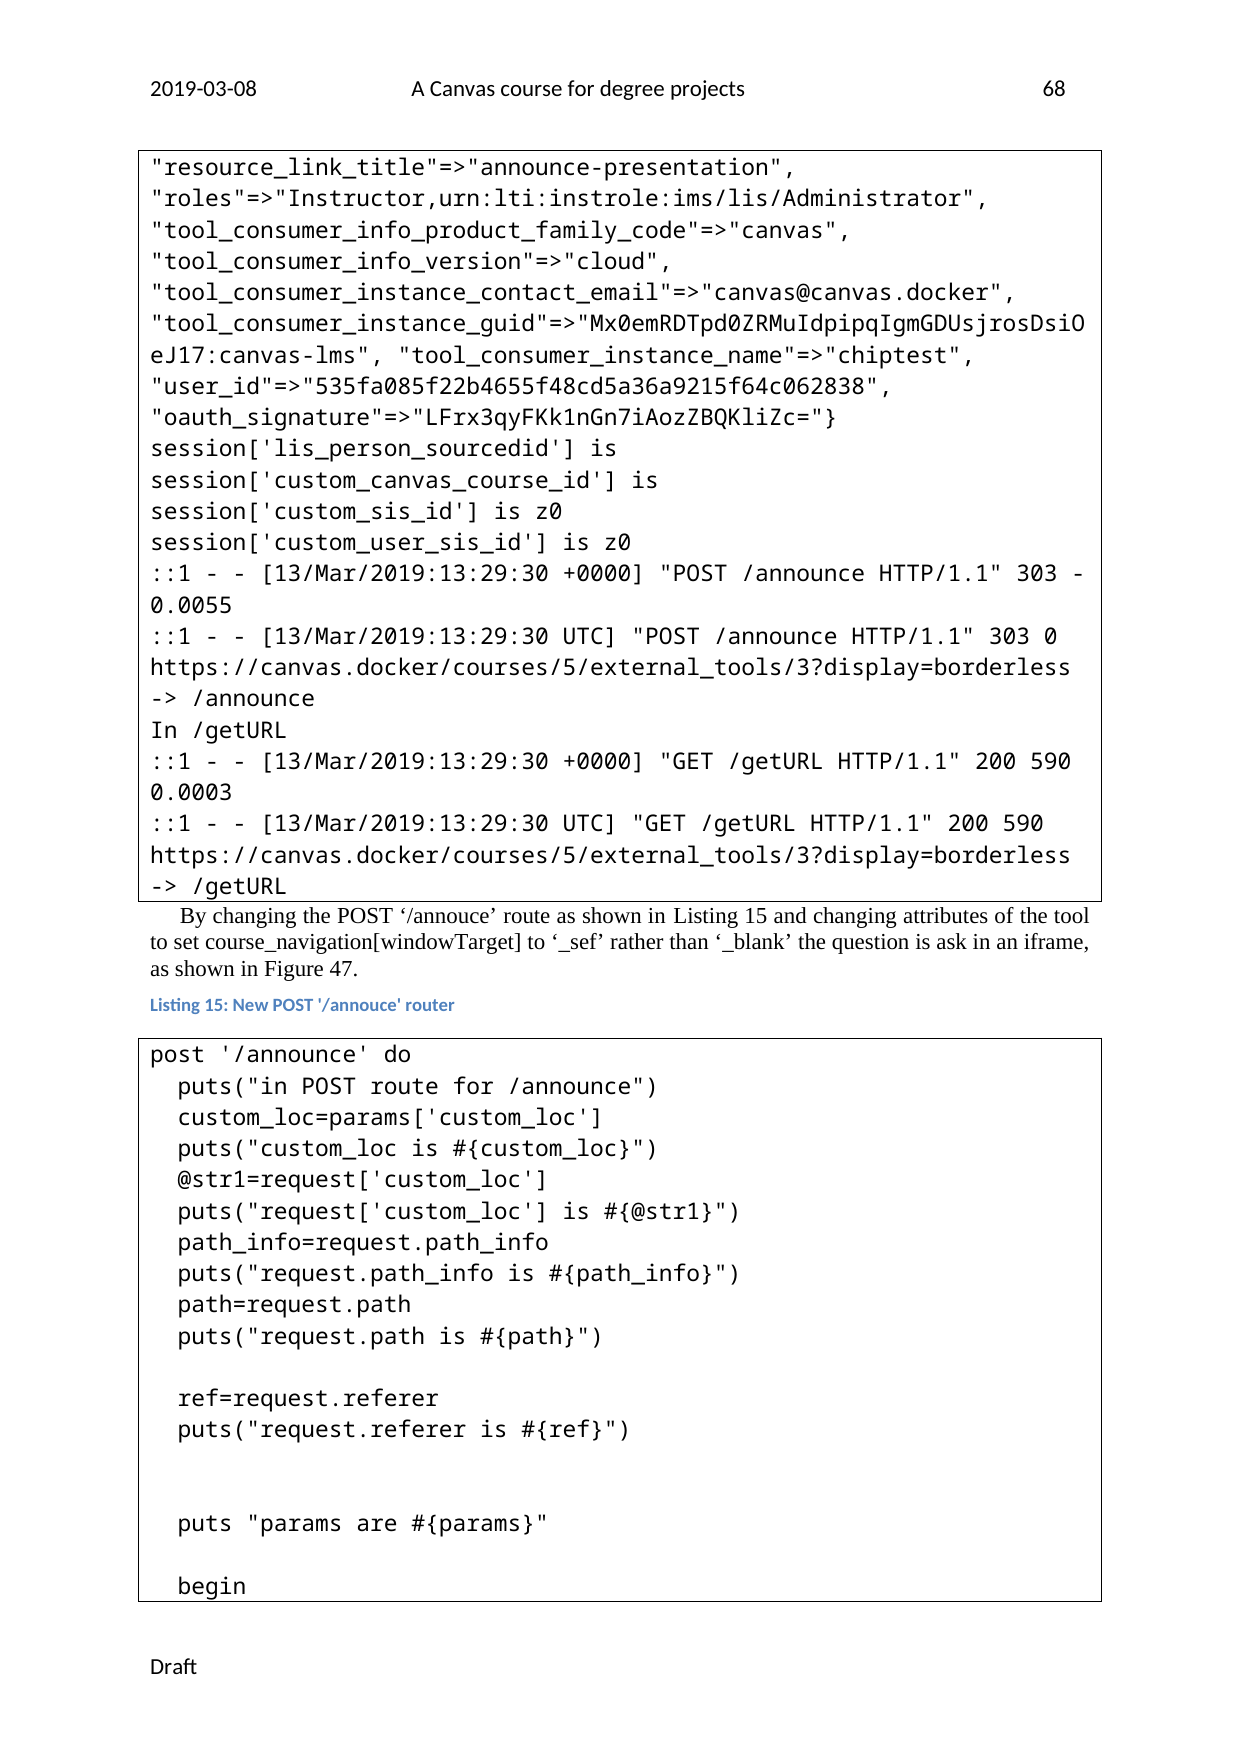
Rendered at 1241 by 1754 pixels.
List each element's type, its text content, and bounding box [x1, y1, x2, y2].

text By changing the POST ‘/annouce’ route as shown in Listing 15 and changing attributes of the tool to set course_navigation[windowTarget] to ‘_sef’ rather than ‘_blank’ the question is ask in an iframe, as shown in Figure 47. [150, 902, 1090, 981]
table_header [139, 1039, 1101, 1601]
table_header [139, 151, 1101, 901]
